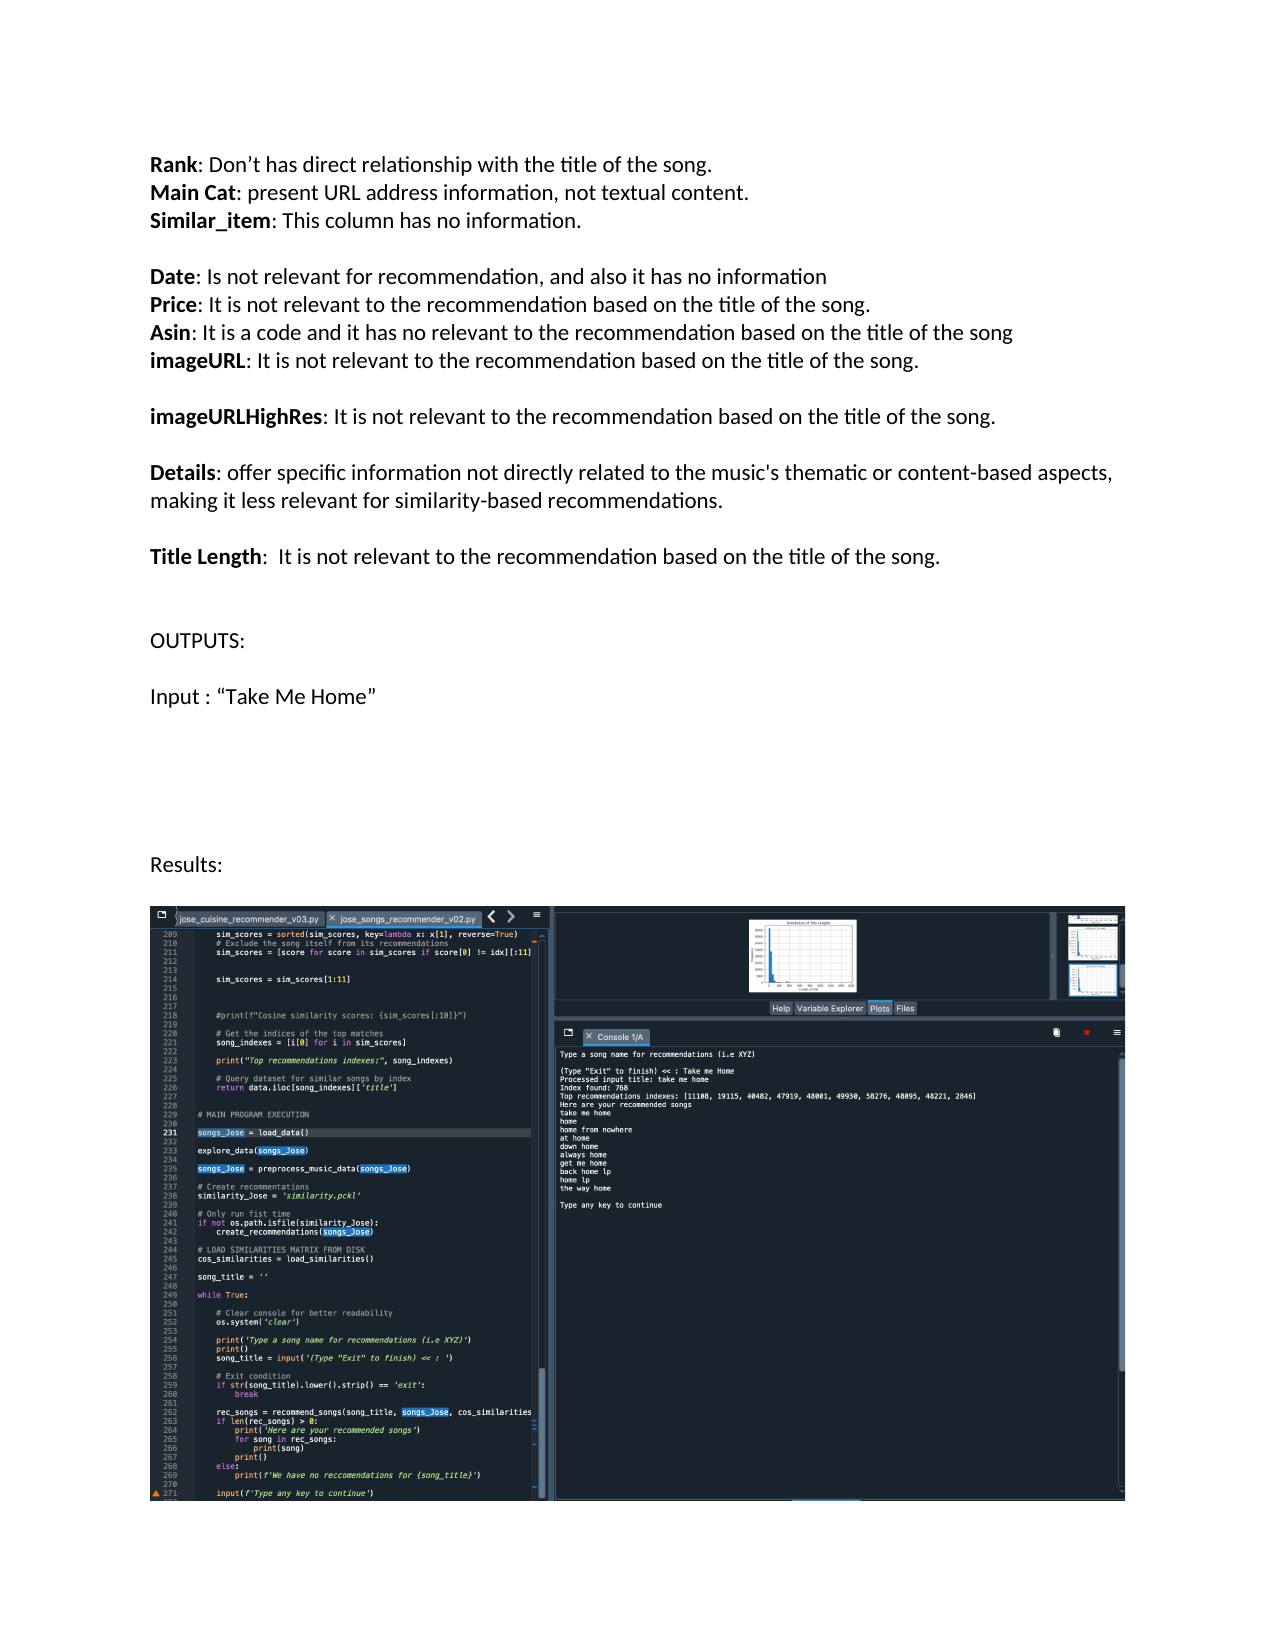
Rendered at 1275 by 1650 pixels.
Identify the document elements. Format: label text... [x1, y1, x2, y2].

text Results: [150, 851, 1125, 878]
text Similar_item: This column has no information. [150, 206, 1125, 234]
text imageURL: It is not relevant to the recommendation based on the title of the song. [150, 346, 1125, 374]
text Price: It is not relevant to the recommendation based on the title of the song. [150, 290, 1125, 318]
text Title Length: It is not relevant to the recommendation based on the title of the song. [150, 542, 1125, 570]
text Rank: Don’t has direct relationship with the title of the song. [150, 150, 1125, 178]
text Main Cat: present URL address information, not textual content. [150, 178, 1125, 206]
text Date: Is not relevant for recommendation, and also it has no information [150, 262, 1125, 290]
text Input : “Take Me Home” [150, 682, 1125, 710]
text OUTPUTS: [150, 626, 1125, 654]
text Asin: It is a code and it has no relevant to the recommendation based on the title of the song [150, 318, 1125, 346]
text Details: offer specific information not directly related to the music's thematic or content-based aspects, making it less relevant for similarity-based recommendations. [150, 458, 1125, 514]
picture [150, 906, 1125, 1501]
text imageURLHighRes: It is not relevant to the recommendation based on the title of the song. [150, 402, 1125, 430]
